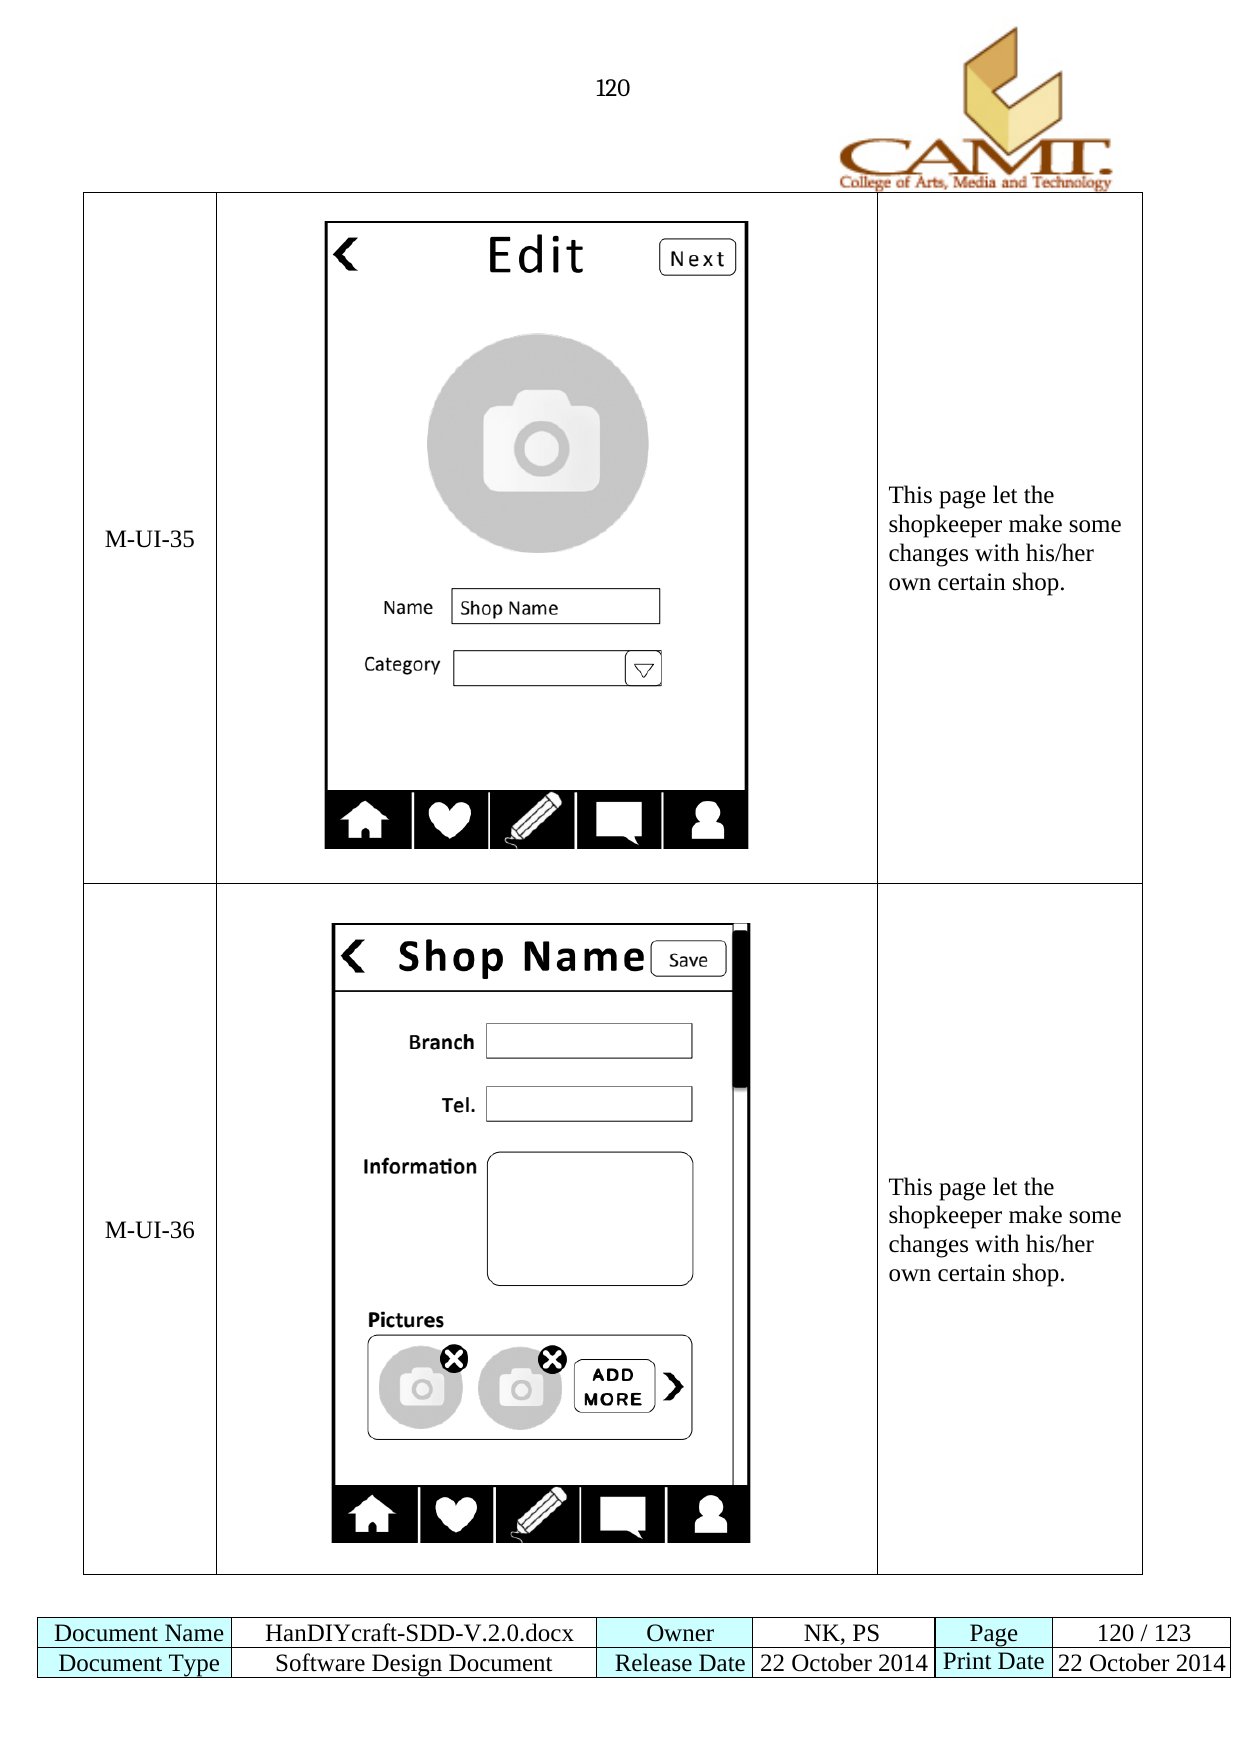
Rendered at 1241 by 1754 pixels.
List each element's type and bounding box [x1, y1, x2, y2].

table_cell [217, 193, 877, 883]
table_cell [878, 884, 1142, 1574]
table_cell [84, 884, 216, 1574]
picture [755, 18, 1221, 207]
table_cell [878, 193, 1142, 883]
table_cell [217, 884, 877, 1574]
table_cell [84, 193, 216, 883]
